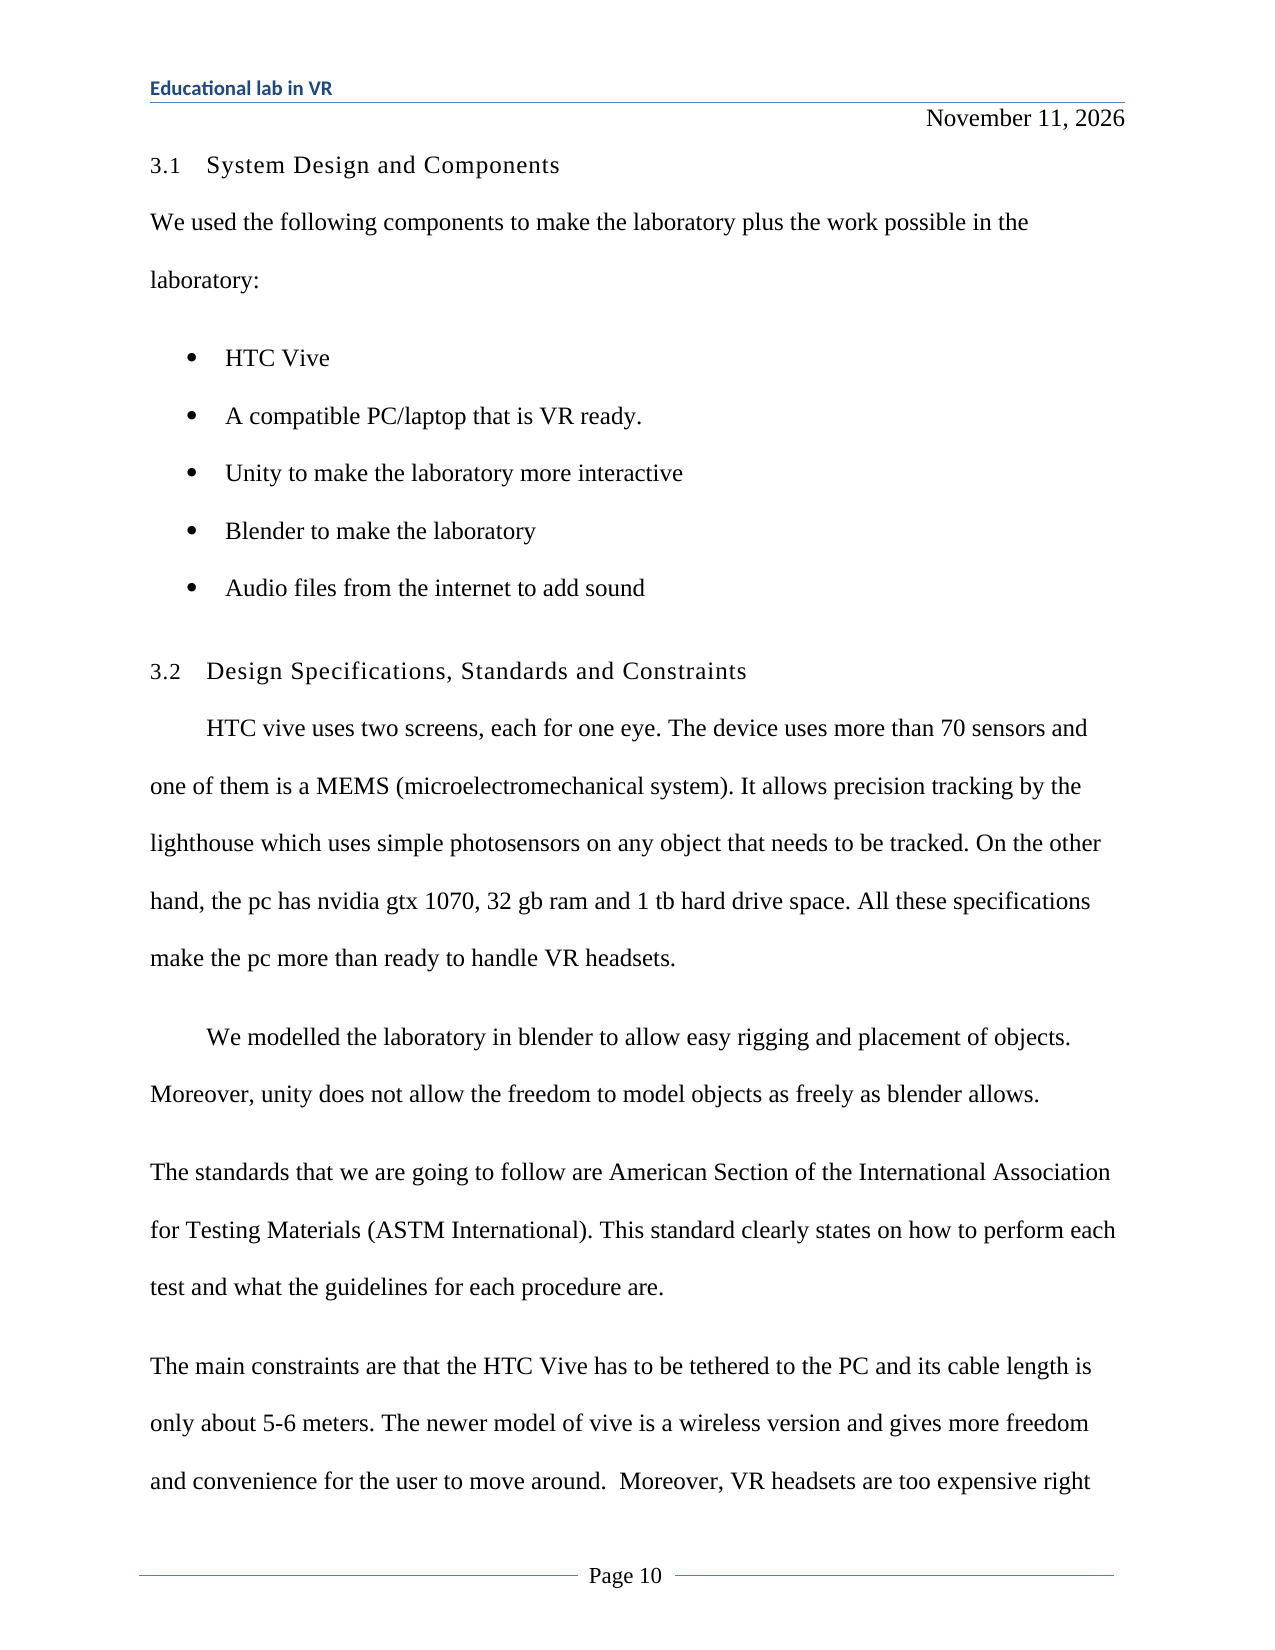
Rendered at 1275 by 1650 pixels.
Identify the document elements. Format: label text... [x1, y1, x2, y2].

list A compatible PC/laptop that is VR ready. [187, 401, 1125, 429]
list Blender to make the laboratory [187, 516, 1125, 544]
list HTC Vive [187, 343, 1125, 372]
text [150, 1351, 1125, 1494]
text We used the following components to make the laboratory plus the work possible in the laboratory: [150, 207, 1125, 294]
text HTC vive uses two screens, each for one eye. The device uses more than 70 sensors and one of them is a MEMS (microelectromechanical system). It allows precision tracking by the lighthouse which uses simple photosensors on any object that needs to be tracked. On the other hand, the pc has nvidia gtx 1070, 32 gb ram and 1 tb hard drive space. All these specifications make the pc more than ready to handle VR headsets. [150, 713, 1125, 972]
list Unity to make the laboratory more interactive [187, 458, 1125, 487]
list System Design and Components [150, 150, 1125, 179]
text The standards that we are going to follow are American Section of the International Association for Testing Materials (ASTM International). This standard clearly states on how to perform each test and what the guidelines for each procedure are. [150, 1157, 1125, 1301]
text We modelled the laboratory in blender to allow easy rigging and placement of objects. Moreover, unity does not allow the freedom to model objects as freely as blender allows. [150, 1022, 1125, 1108]
list Design Specifications, Standards and Constraints [150, 656, 1125, 684]
list Audio files from the internet to add sound [187, 573, 1125, 602]
